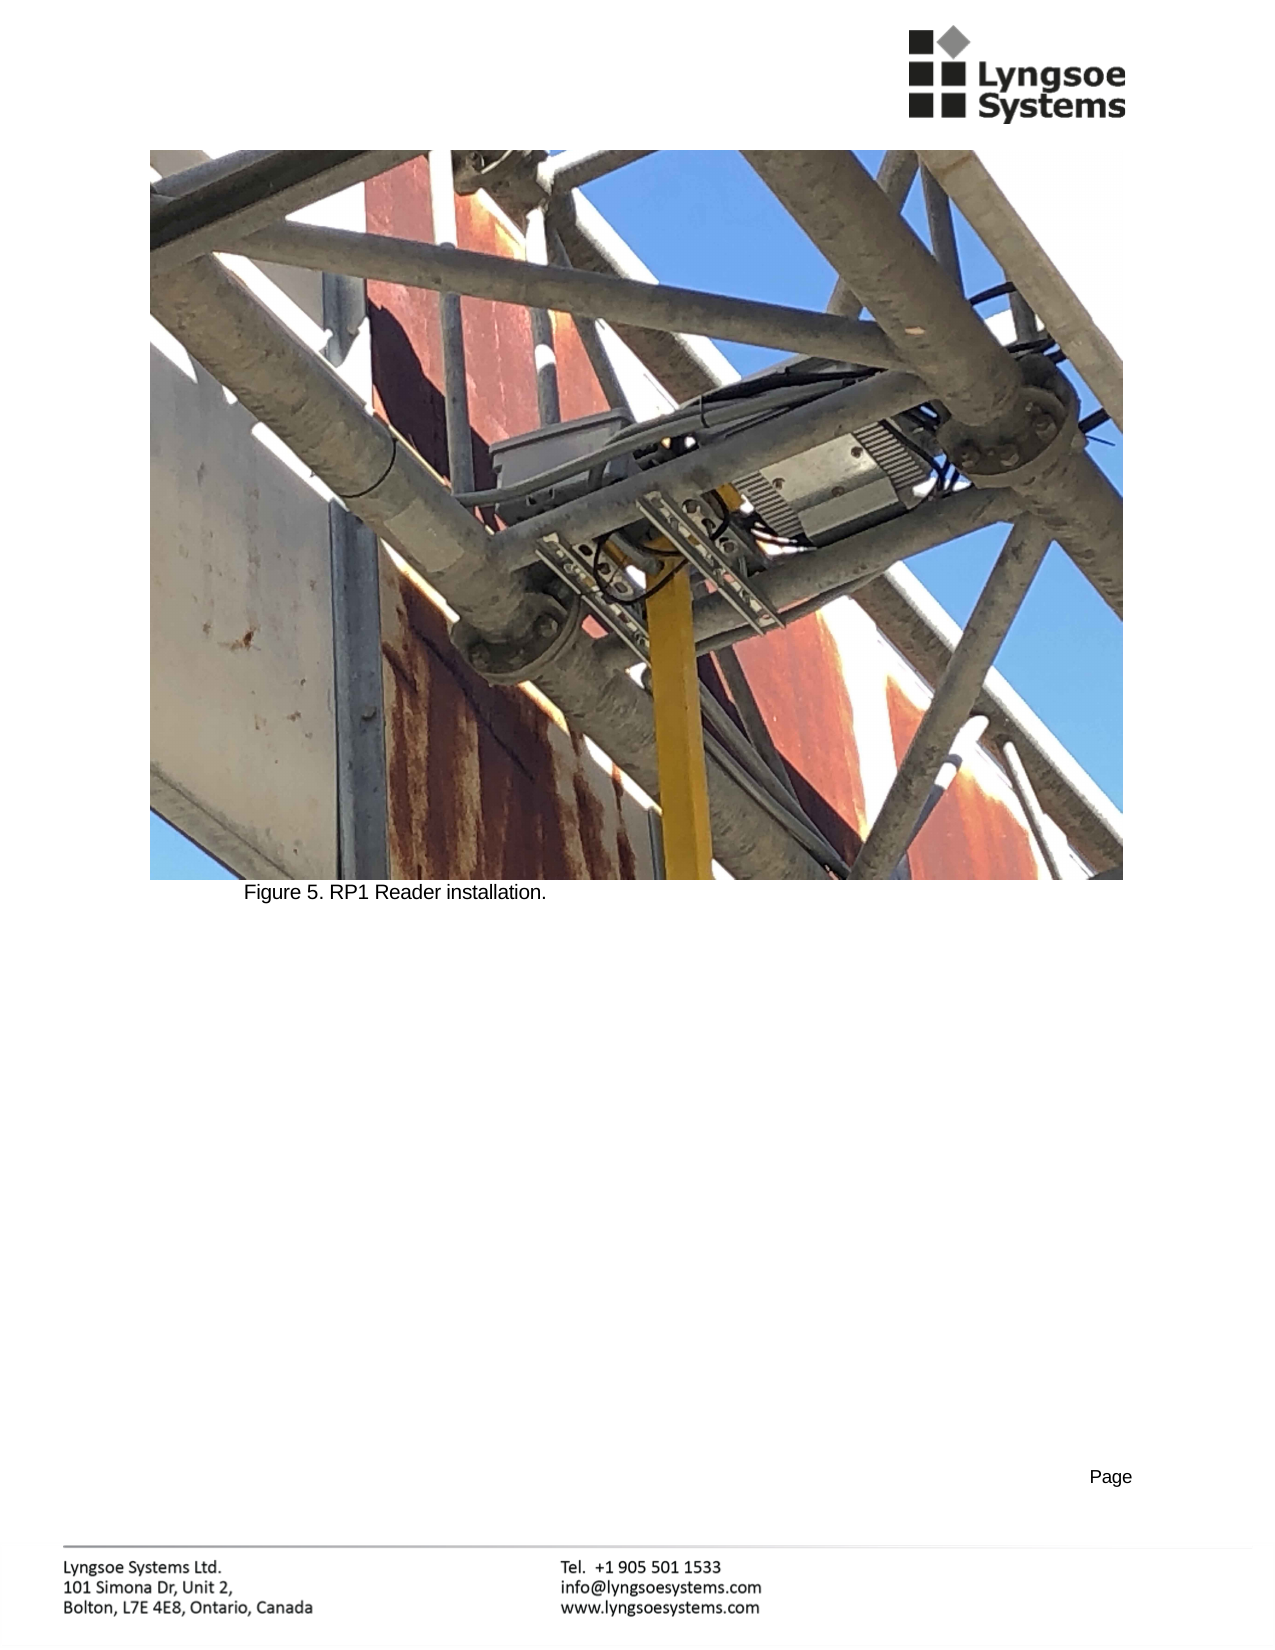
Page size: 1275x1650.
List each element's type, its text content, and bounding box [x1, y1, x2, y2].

text Figure 5. RP1 Reader installation. [244, 880, 1125, 904]
picture [0, 1542, 1275, 1649]
picture [909, 25, 1126, 124]
picture [150, 150, 1123, 880]
